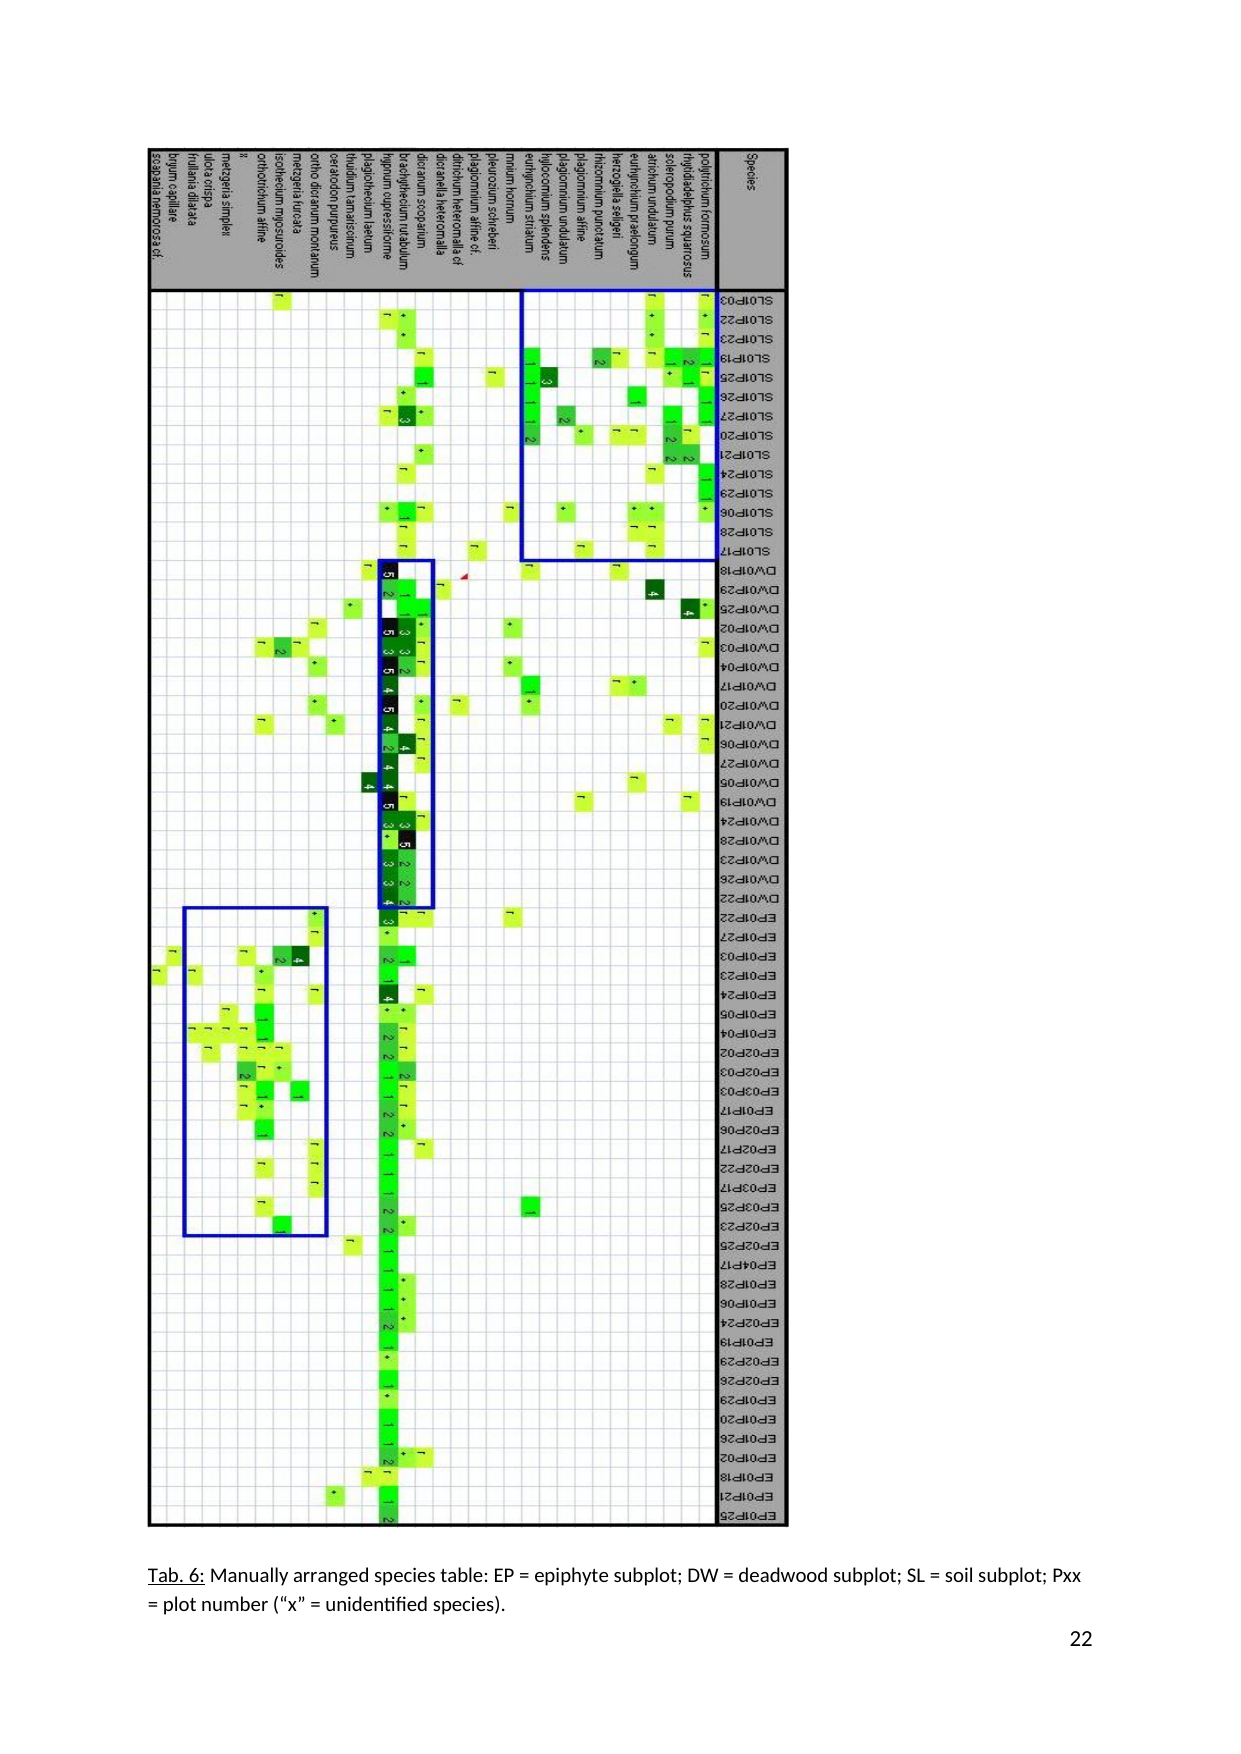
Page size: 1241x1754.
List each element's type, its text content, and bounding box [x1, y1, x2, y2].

text Tab. 6: Manually arranged species table: EP = epiphyte subplot; DW = deadwood subplot; SL = soil subplot; Pxx = plot number (“x” = unidentified species). [148, 1562, 1092, 1616]
picture [147, 147, 789, 1528]
